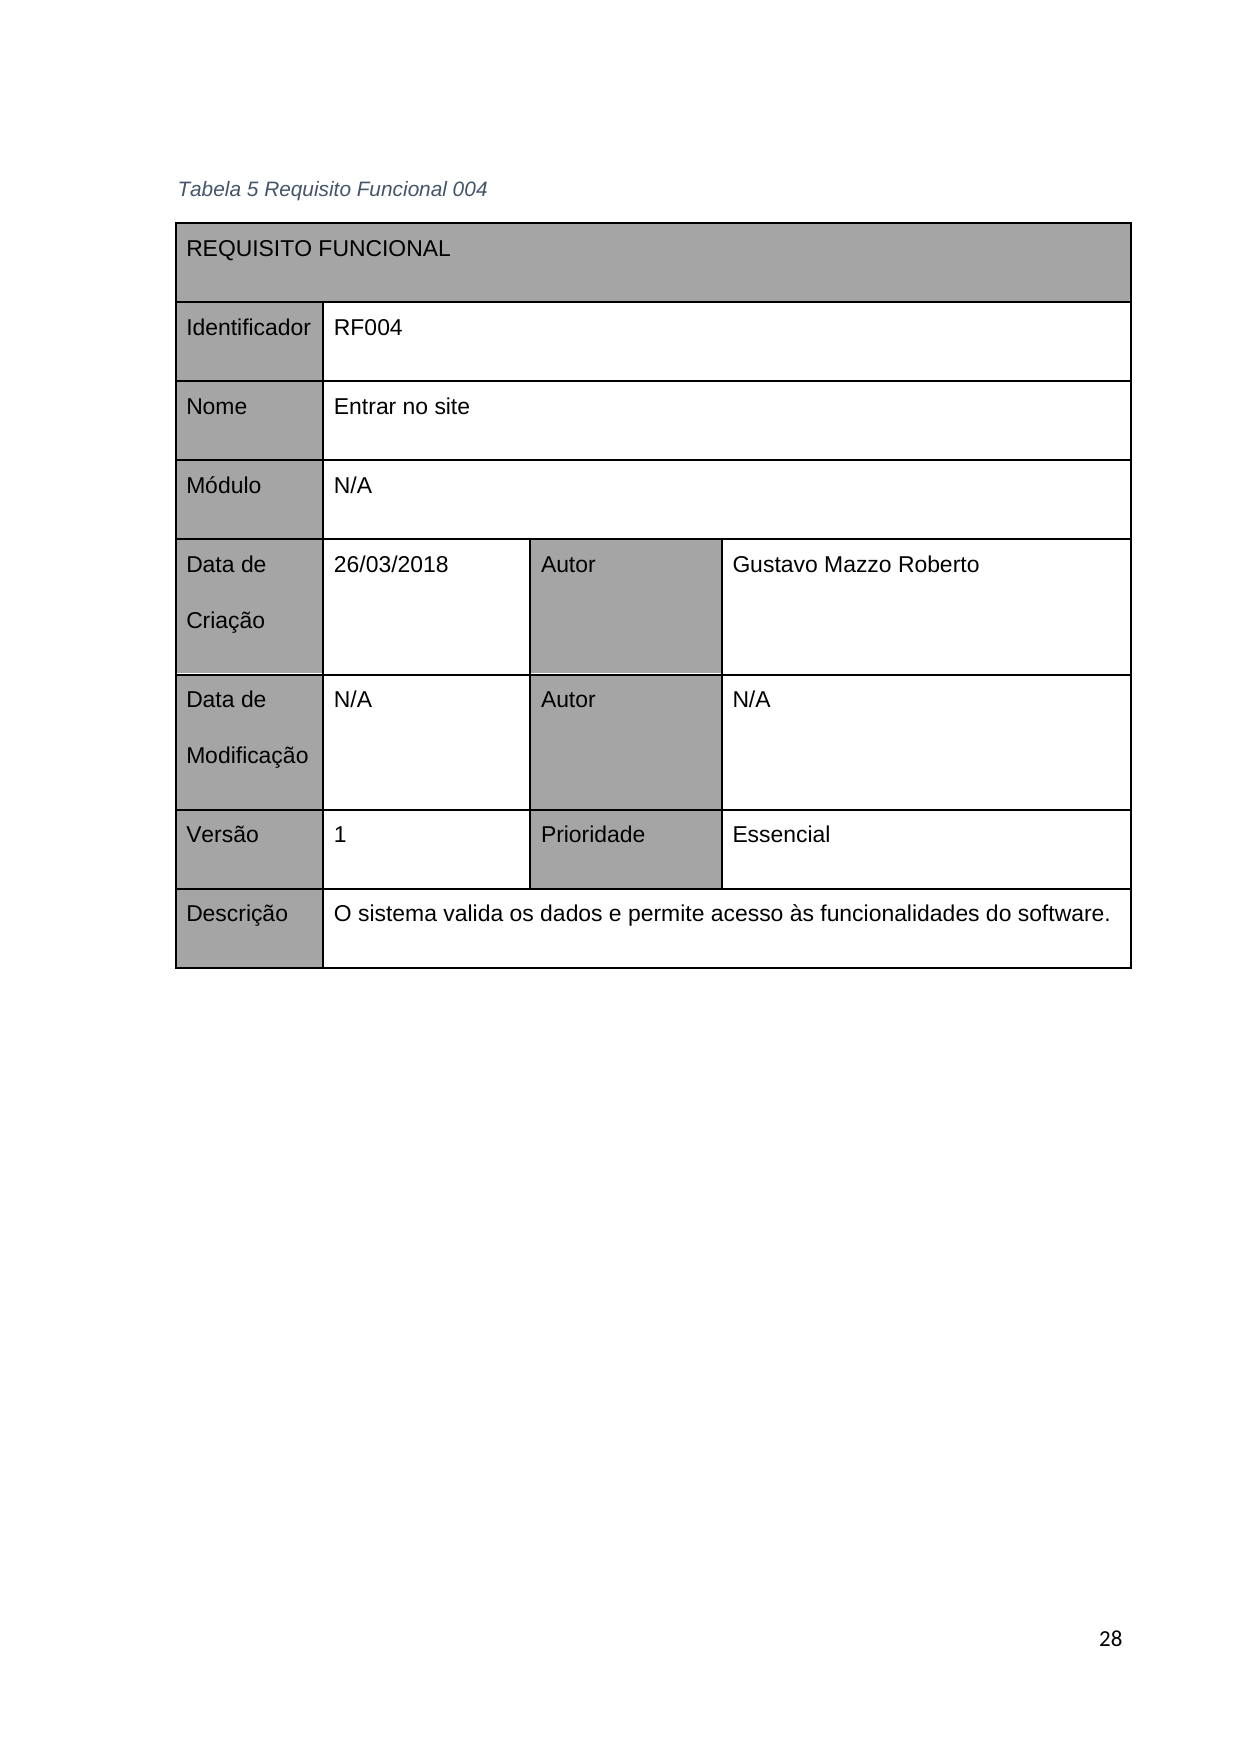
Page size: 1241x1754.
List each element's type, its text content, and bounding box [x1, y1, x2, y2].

table_cell Módulo [177, 461, 322, 538]
table_cell Prioridade [531, 811, 721, 888]
table_header REQUISITO FUNCIONAL [177, 224, 1130, 301]
table_cell 26/03/2018 [324, 540, 529, 673]
table_cell 1 [324, 811, 529, 888]
table_cell O sistema valida os dados e permite acesso às funcionalidades do software. [324, 890, 1130, 967]
table_cell Data de Modificação [177, 676, 322, 809]
table_cell Data de Criação [177, 540, 322, 673]
table_cell N/A [324, 676, 529, 809]
table_cell Autor [531, 676, 721, 809]
table_cell Nome [177, 382, 322, 459]
table_cell N/A [324, 461, 1130, 538]
table_cell N/A [723, 676, 1130, 809]
table_cell Autor [531, 540, 721, 673]
table_cell Essencial [723, 811, 1130, 888]
table_cell RF004 [324, 303, 1130, 380]
table_cell Gustavo Mazzo Roberto [723, 540, 1130, 673]
table_cell Descrição [177, 890, 322, 967]
text Tabela 5 Requisito Funcional 004 [177, 177, 1122, 201]
table_cell Entrar no site [324, 382, 1130, 459]
table_cell Identificador [177, 303, 322, 380]
table_cell Versão [177, 811, 322, 888]
